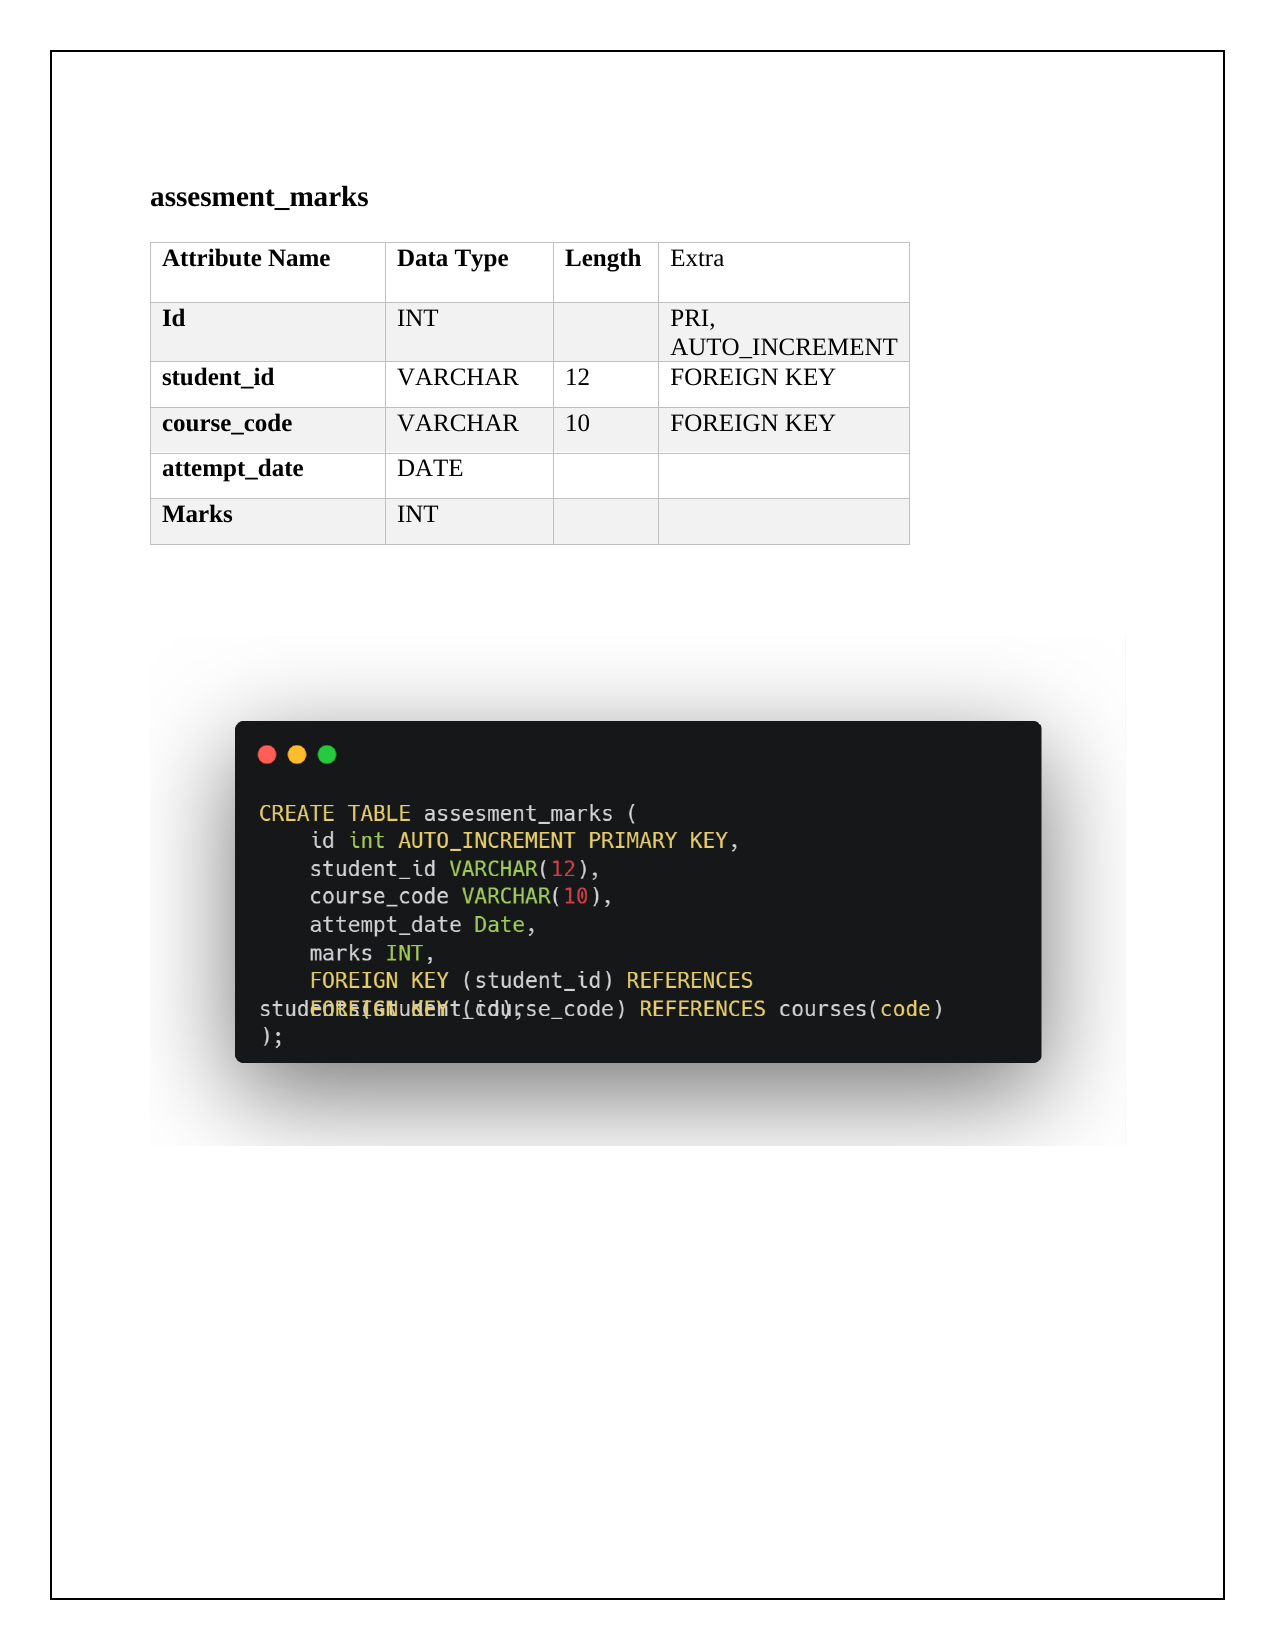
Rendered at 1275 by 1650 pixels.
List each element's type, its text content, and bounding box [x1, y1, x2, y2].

table_cell student_id [151, 362, 385, 407]
table_cell INT [386, 499, 553, 544]
table_cell PRI, AUTO_INCREMENT [659, 303, 909, 361]
table_cell DATE [386, 454, 553, 498]
table_cell [554, 499, 658, 544]
table_cell [659, 454, 909, 498]
table_cell [554, 303, 658, 361]
table_cell VARCHAR [386, 408, 553, 452]
table_header Extra [659, 243, 909, 302]
table_header Data Type [386, 243, 553, 302]
table_cell [659, 499, 909, 544]
table_cell VARCHAR [386, 362, 553, 407]
table_cell course_code [151, 408, 385, 452]
picture [150, 636, 1125, 1146]
table_cell 12 [554, 362, 658, 407]
table_cell attempt_date [151, 454, 385, 498]
table_cell FOREIGN KEY [659, 362, 909, 407]
table_cell INT [386, 303, 553, 361]
table_cell FOREIGN KEY [659, 408, 909, 452]
table_cell [554, 454, 658, 498]
table_cell Marks [151, 499, 385, 544]
table_cell 10 [554, 408, 658, 452]
table_header Length [554, 243, 658, 302]
table_cell Id [151, 303, 385, 361]
table_header Attribute Name [151, 243, 385, 302]
text assesment_marks [150, 179, 1125, 213]
